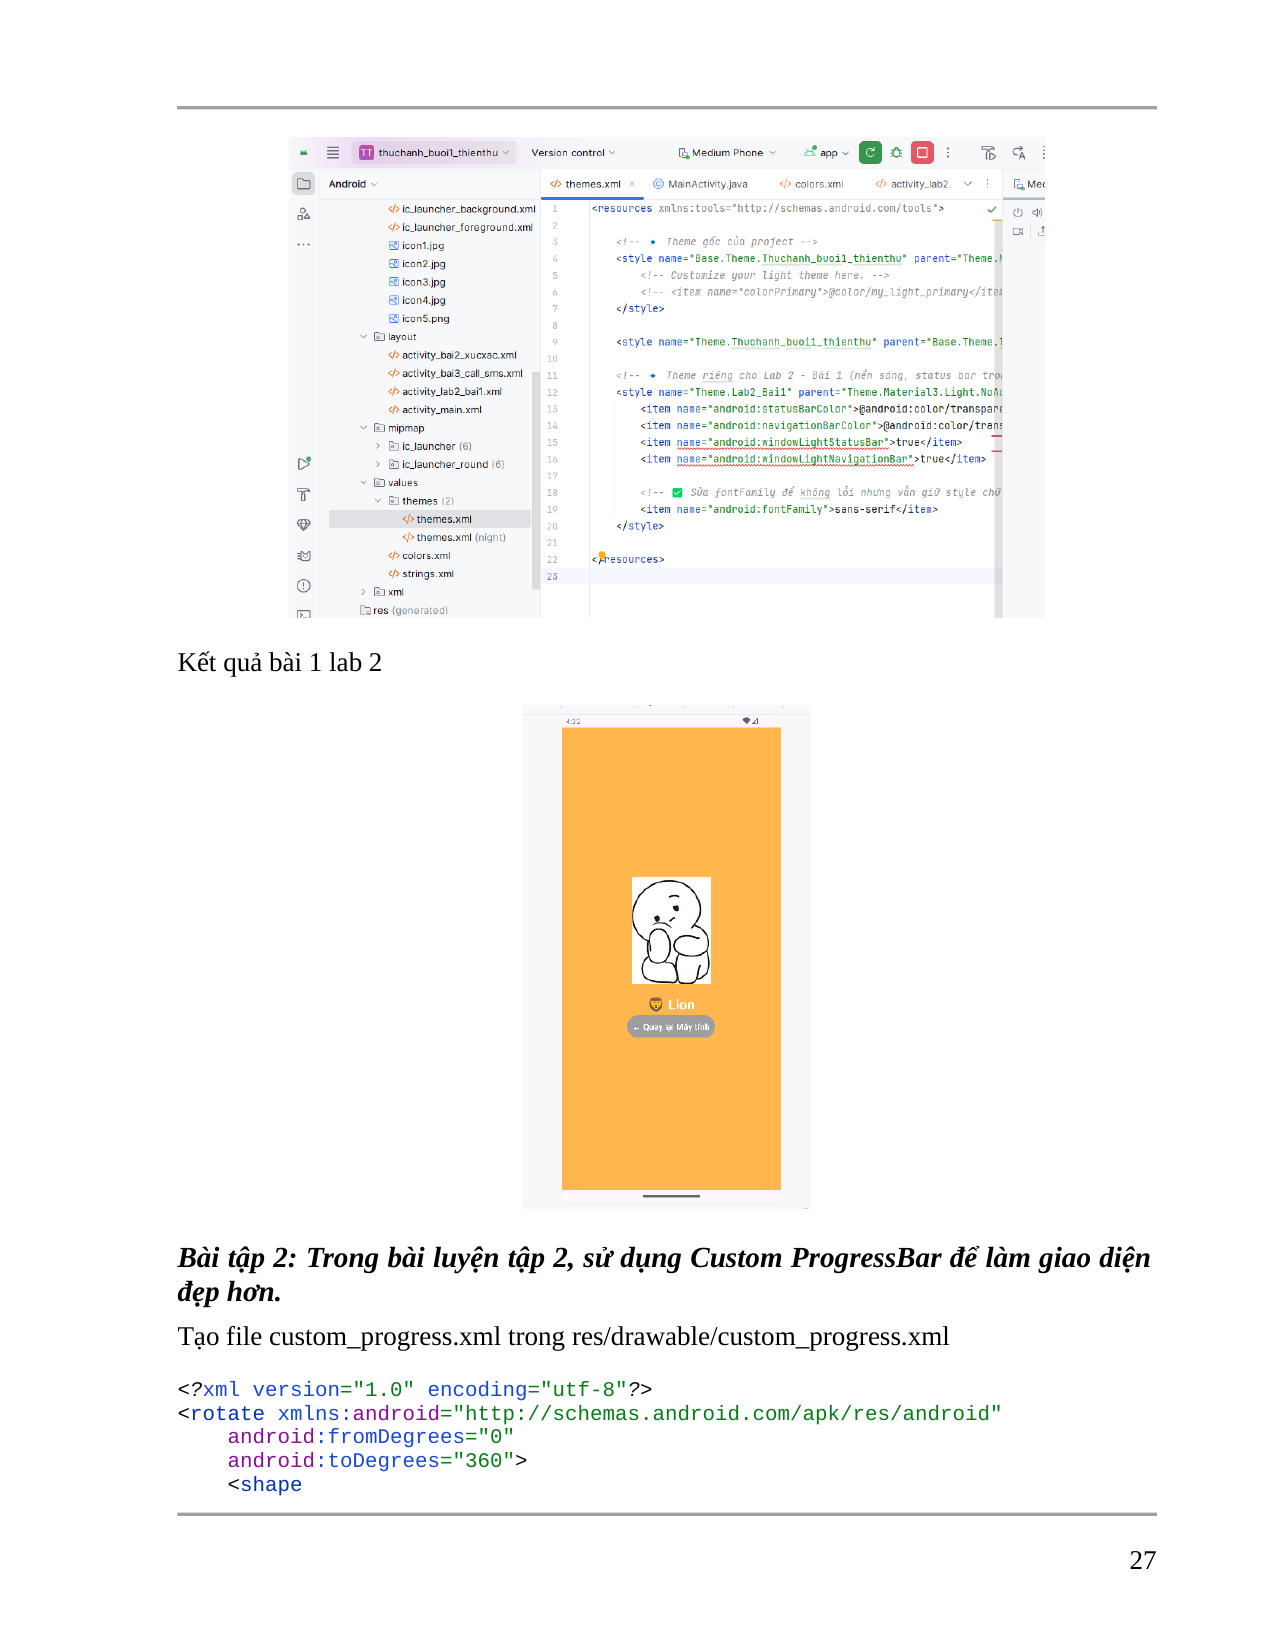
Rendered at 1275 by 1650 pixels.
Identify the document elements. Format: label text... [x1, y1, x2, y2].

picture [288, 137, 1045, 618]
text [177, 1379, 1157, 1497]
subtitle Bài tập 2: Trong bài luyện tập 2, sử dụng Custom ProgressBar để làm giao diện đẹp hơn. [177, 1240, 1156, 1307]
text Tạo file custom_progress.xml trong res/drawable/custom_progress.xml [177, 1320, 1156, 1351]
picture [522, 705, 812, 1209]
text Kết quả bài 1 lab 2 [177, 646, 1156, 677]
